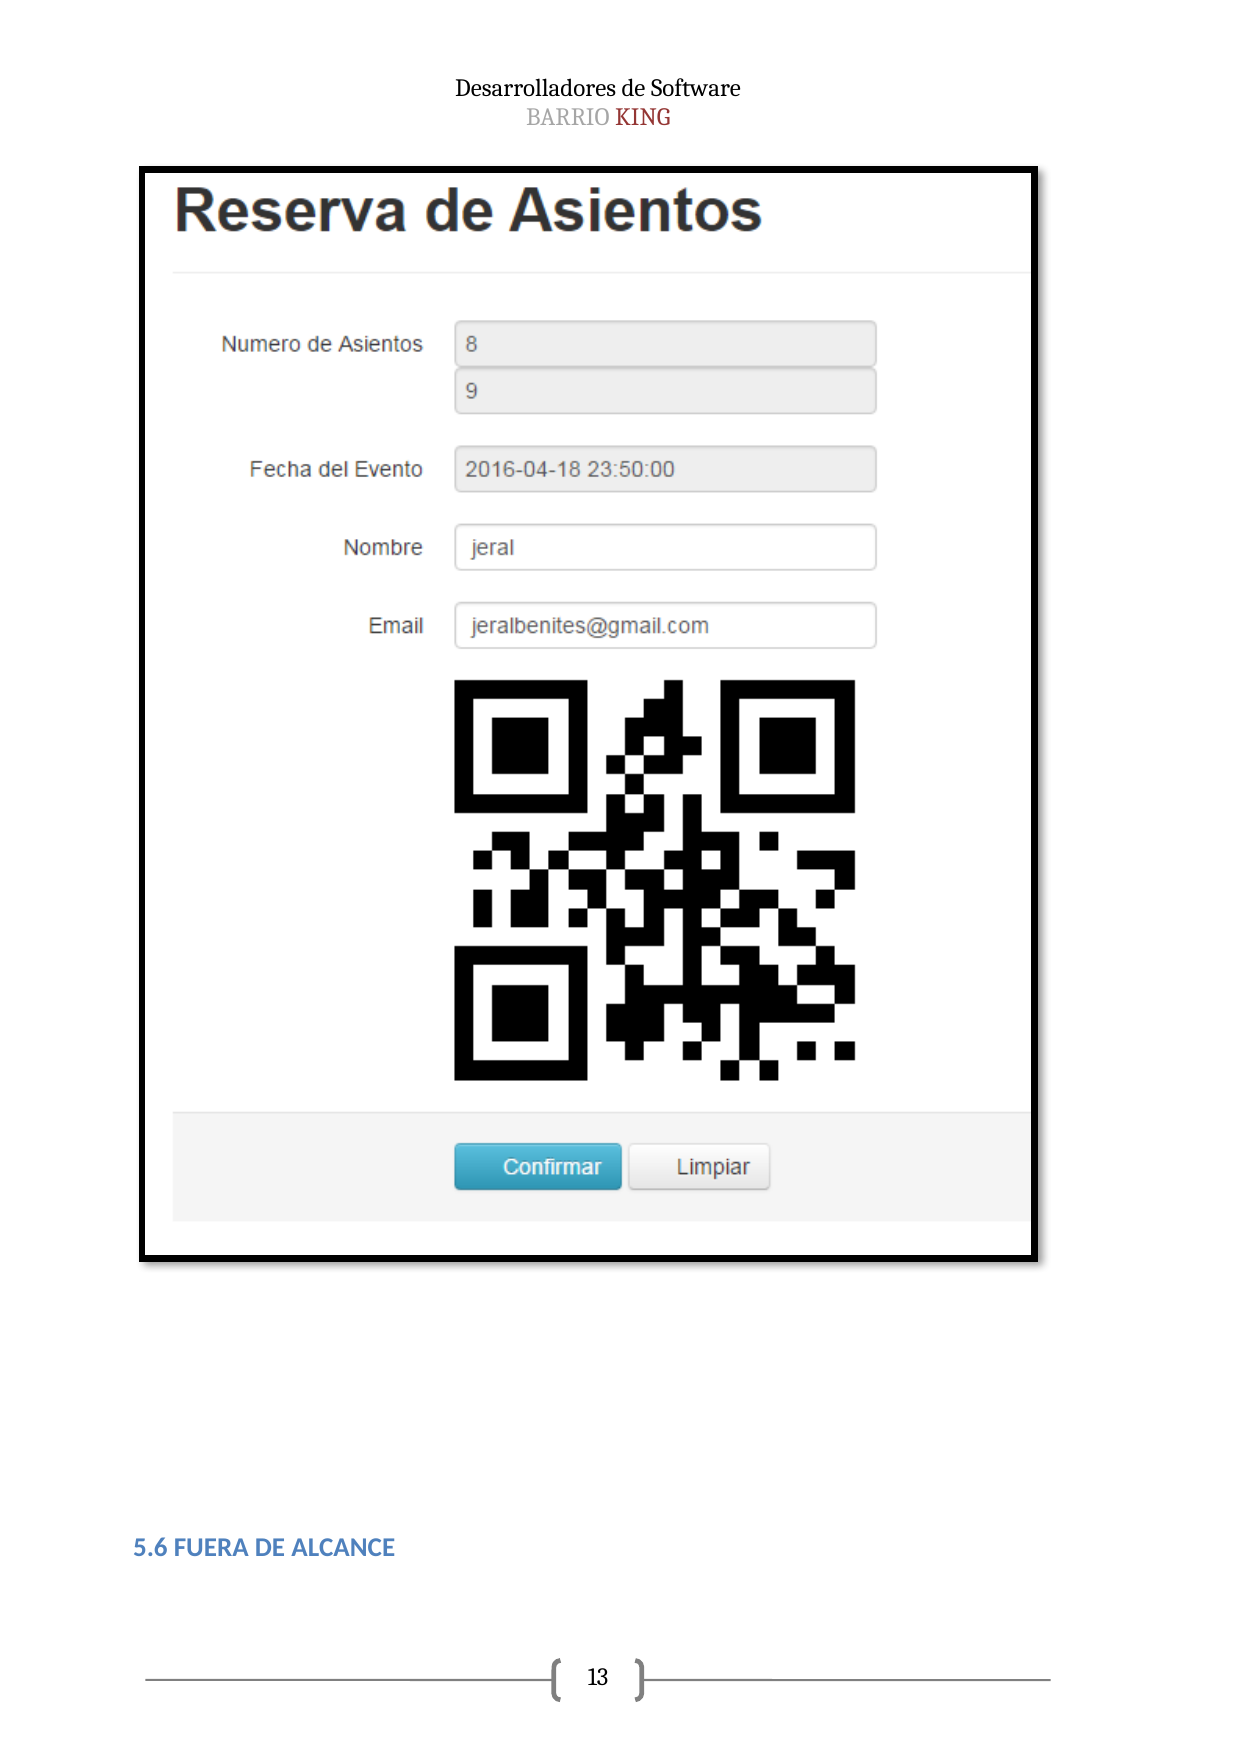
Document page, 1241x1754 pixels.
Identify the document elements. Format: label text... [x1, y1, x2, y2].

picture [145, 173, 1031, 1255]
subtitle 5.6 FUERA DE ALCANCE [133, 1530, 1063, 1563]
